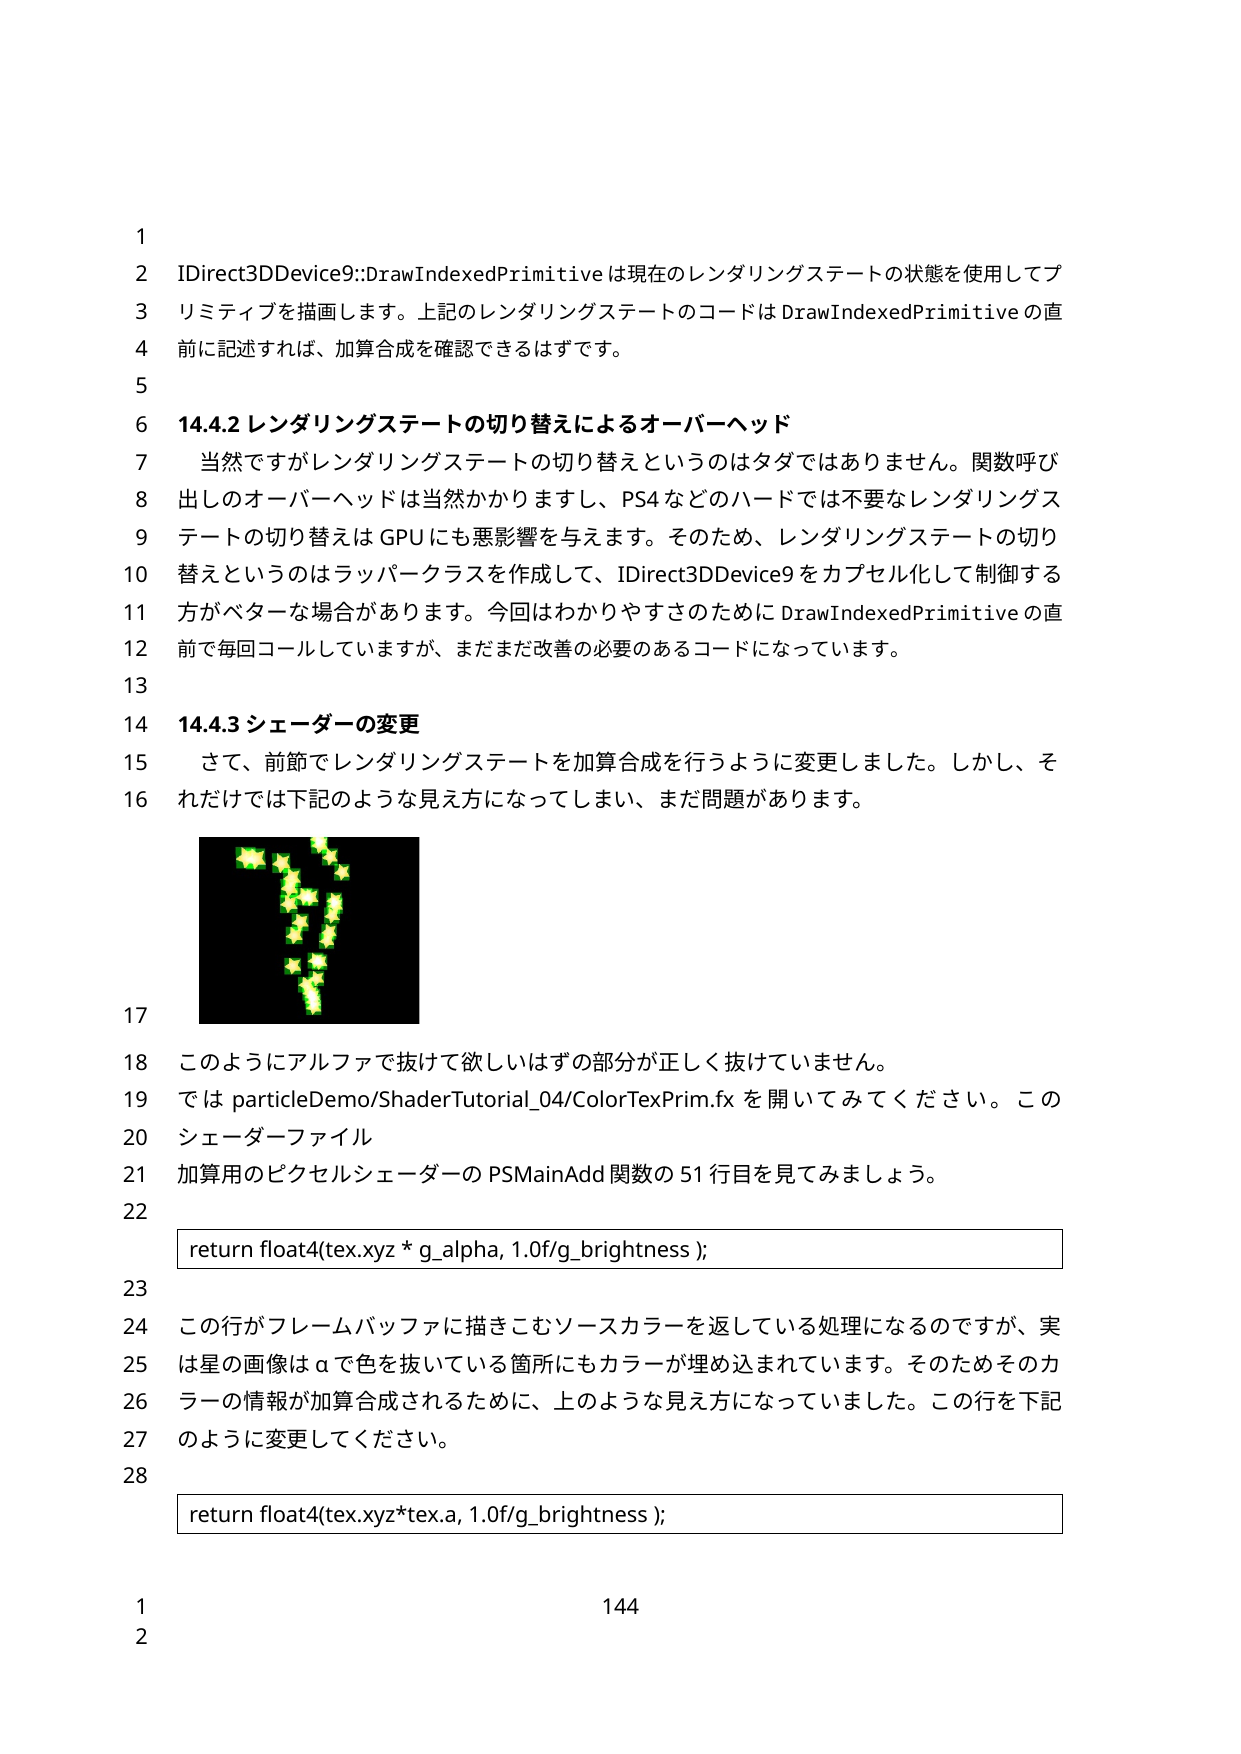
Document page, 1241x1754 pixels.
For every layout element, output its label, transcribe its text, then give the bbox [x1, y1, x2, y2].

text IDirect3DDevice9::DrawIndexedPrimitiveは現在のレンダリングステートの状態を使用してプリミティブを描画します。上記のレンダリングステートのコードはDrawIndexedPrimitiveの直前に記述すれば、加算合成を確認できるはずです。 [177, 325, 1063, 367]
text さて、前節でレンダリングステートを加算合成を行うように変更しました。しかし、それだけでは下記のような見え方になってしまい、まだ問題があります。 [177, 742, 1063, 817]
text 当然ですがレンダリングステートの切り替えというのはタダではありません。関数呼び出しのオーバーヘッドは当然かかりますし、PS4などのハードでは不要なレンダリングステートの切り替えはGPUにも悪影響を与えます。そのため、レンダリングステートの切り替えというのはラッパークラスを作成して、IDirect3DDevice9をカプセル化して制御する方がベターな場合があります。今回はわかりやすさのためにDrawIndexedPrimitiveの直前で毎回コールしていますが、まだまだ改善の必要のあるコードになっています。 [177, 442, 1063, 667]
table_header return float4(tex.xyz*tex.a, 1.0f/g_brightness ); [178, 1495, 1062, 1532]
text 14.4.2 レンダリングステートの切り替えによるオーバーヘッド [177, 404, 1063, 442]
picture [199, 834, 420, 1024]
text 14.4.3 シェーダーの変更 [177, 704, 1063, 742]
text ではparticleDemo/ShaderTutorial_04/ColorTexPrim.fxを開いてみてください。このシェーダーファイル [177, 1079, 1063, 1154]
text このようにアルファで抜けて欲しいはずの部分が正しく抜けていません。 [177, 1042, 1063, 1079]
text この行がフレームバッファに描きこむソースカラーを返している処理になるのですが、実は星の画像はαで色を抜いている箇所にもカラーが埋め込まれています。そのためそのカラーの情報が加算合成されるために、上のような見え方になっていました。この行を下記のように変更してください。 [177, 1306, 1063, 1456]
table_header return float4(tex.xyz * g_alpha, 1.0f/g_brightness ); [178, 1230, 1062, 1268]
text 加算用のピクセルシェーダーのPSMainAdd関数の51行目を見てみましょう。 [177, 1154, 1063, 1192]
text IDirect3DDevice9::DrawIndexedPrimitiveは現在のレンダリングステートの状態を使用してプリミティブを描画します。上記のレンダリングステートのコードはDrawIndexedPrimitiveの直前に記述すれば、加算合成を確認できるはずです。 [177, 254, 1063, 298]
